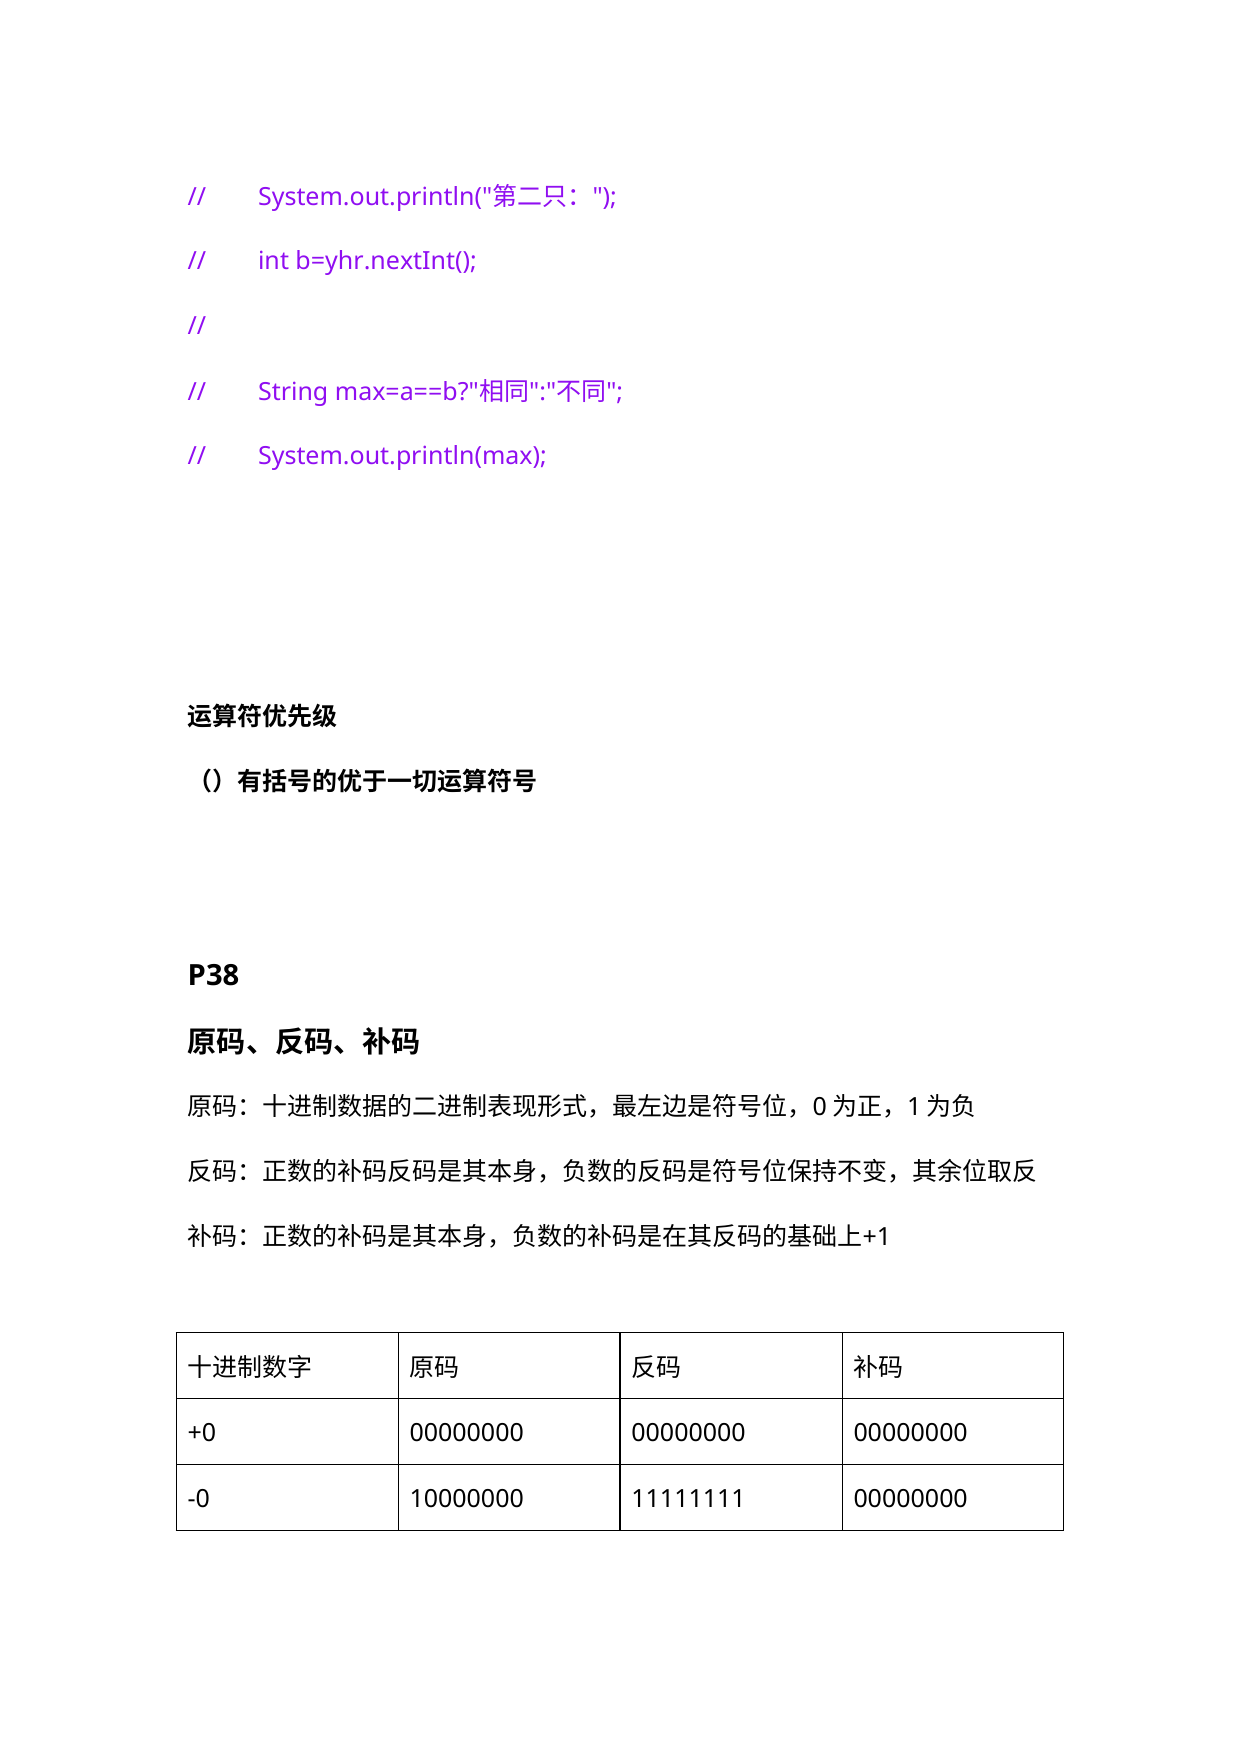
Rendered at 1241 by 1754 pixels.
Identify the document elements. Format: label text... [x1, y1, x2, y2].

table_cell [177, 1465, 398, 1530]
list 补码：正数的补码是其本身，负数的补码是在其反码的基础上+1 [187, 1202, 1053, 1267]
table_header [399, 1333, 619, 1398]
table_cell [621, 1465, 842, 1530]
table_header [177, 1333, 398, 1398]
list P38 [187, 942, 1053, 1007]
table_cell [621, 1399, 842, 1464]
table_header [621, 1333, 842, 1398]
list 原码、反码、补码 [187, 1007, 1053, 1072]
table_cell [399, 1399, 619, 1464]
list （）有括号的优于一切运算符号 [187, 747, 1053, 812]
text // int b=yhr.nextInt(); [187, 227, 1053, 292]
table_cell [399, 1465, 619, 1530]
list 反码：正数的补码反码是其本身，负数的反码是符号位保持不变，其余位取反 [187, 1137, 1053, 1202]
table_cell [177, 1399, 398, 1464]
text // String max=a==b?"相同":"不同"; [187, 357, 1053, 422]
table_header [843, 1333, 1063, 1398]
text // [187, 292, 1053, 357]
list 运算符优先级 [187, 682, 1053, 747]
text // System.out.println(max); [187, 422, 1053, 487]
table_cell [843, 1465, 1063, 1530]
list 原码：十进制数据的二进制表现形式，最左边是符号位，0为正，1为负 [187, 1072, 1053, 1137]
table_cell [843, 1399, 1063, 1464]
text // System.out.println("第二只："); [187, 162, 1053, 227]
